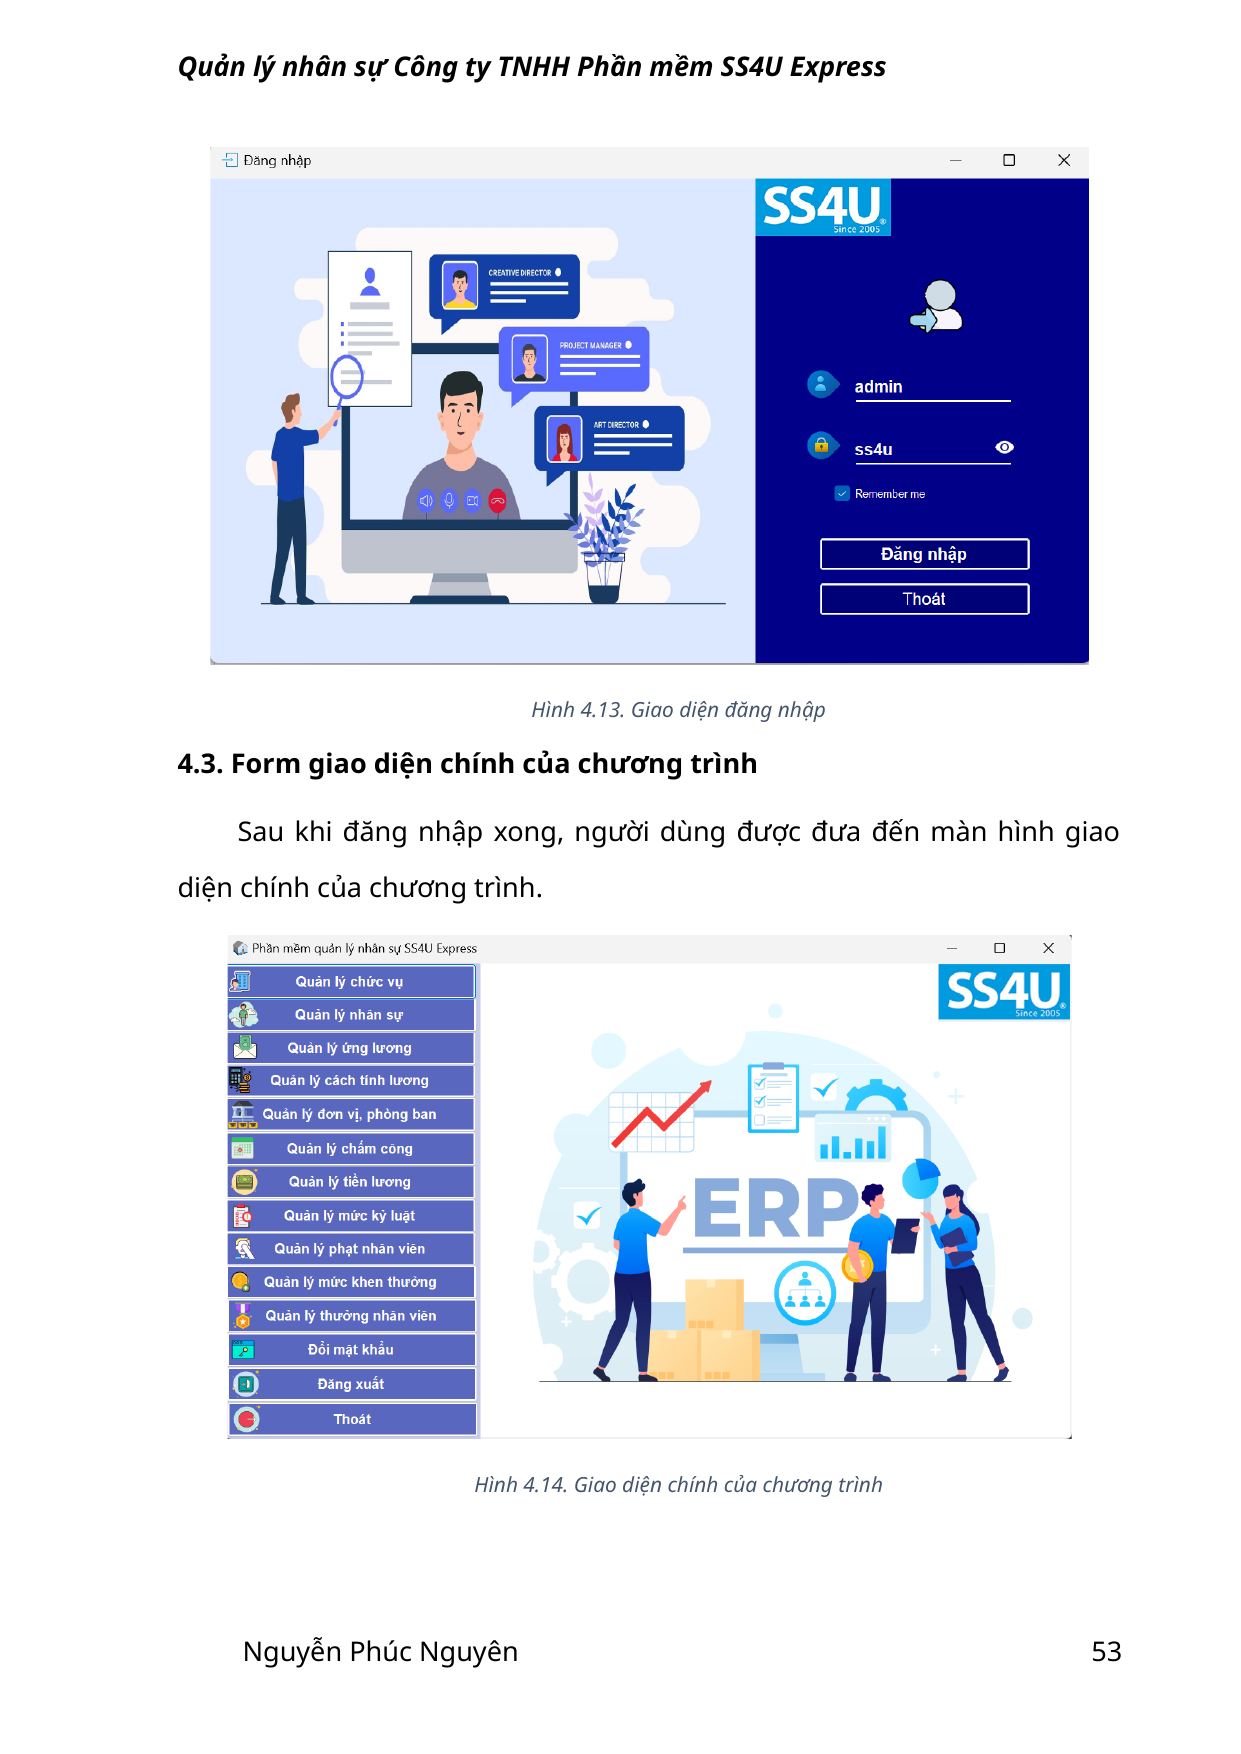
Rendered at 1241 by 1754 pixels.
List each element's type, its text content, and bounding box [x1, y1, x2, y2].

text Sau khi đăng nhập xong, người dùng được đưa đến màn hình giao diện chính của chương trình. [177, 813, 1122, 905]
picture [227, 935, 1072, 1439]
picture [210, 147, 1089, 665]
subtitle Form giao diện chính của chương trình [177, 745, 1122, 782]
